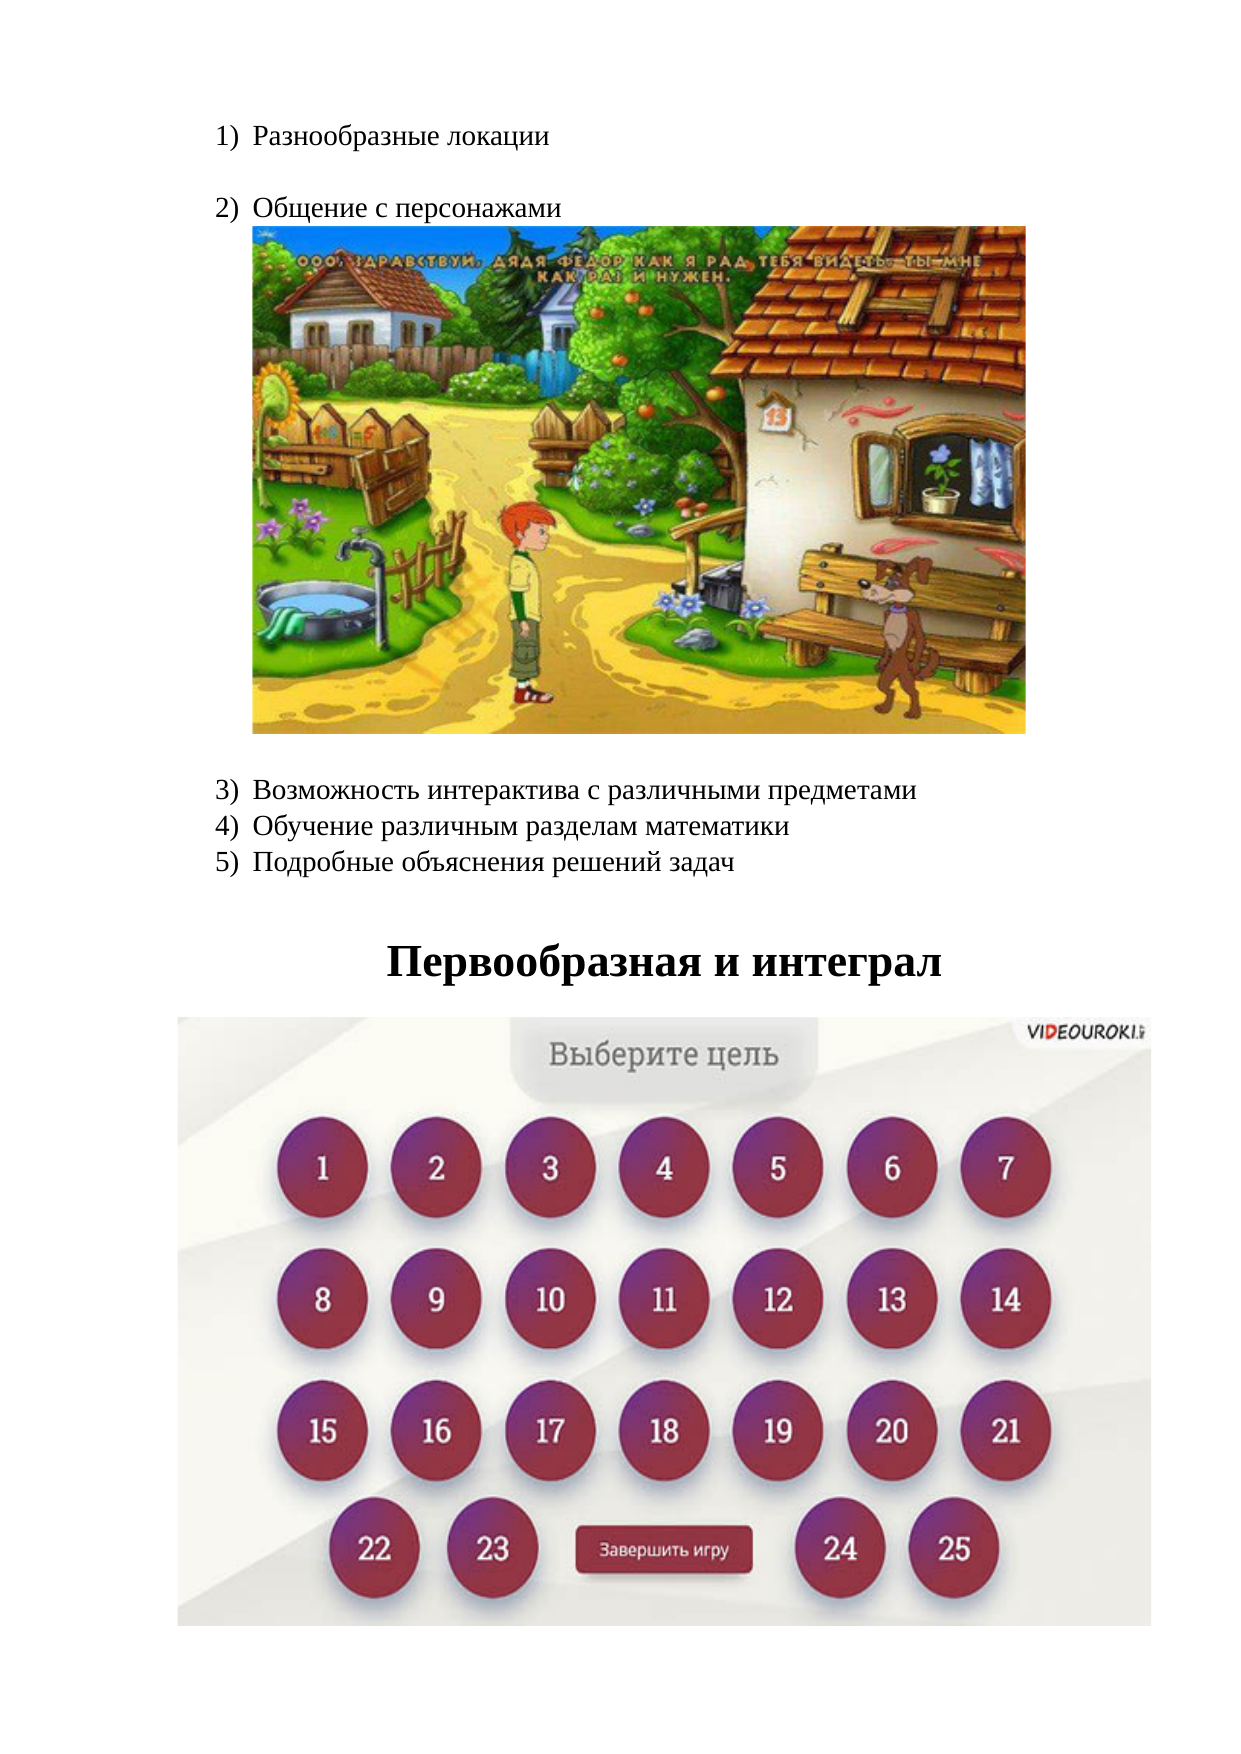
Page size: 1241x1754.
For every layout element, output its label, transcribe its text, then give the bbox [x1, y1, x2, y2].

list Возможность интерактива с различными предметами [215, 772, 1152, 806]
list Подробные объяснения решений задач [215, 844, 1152, 878]
list Обучение различным разделам математики [215, 808, 1152, 842]
list Разнообразные локации [215, 118, 1152, 152]
picture [252, 226, 1026, 734]
picture [177, 1017, 1152, 1626]
subtitle Первообразная и интеграл [177, 933, 1152, 986]
